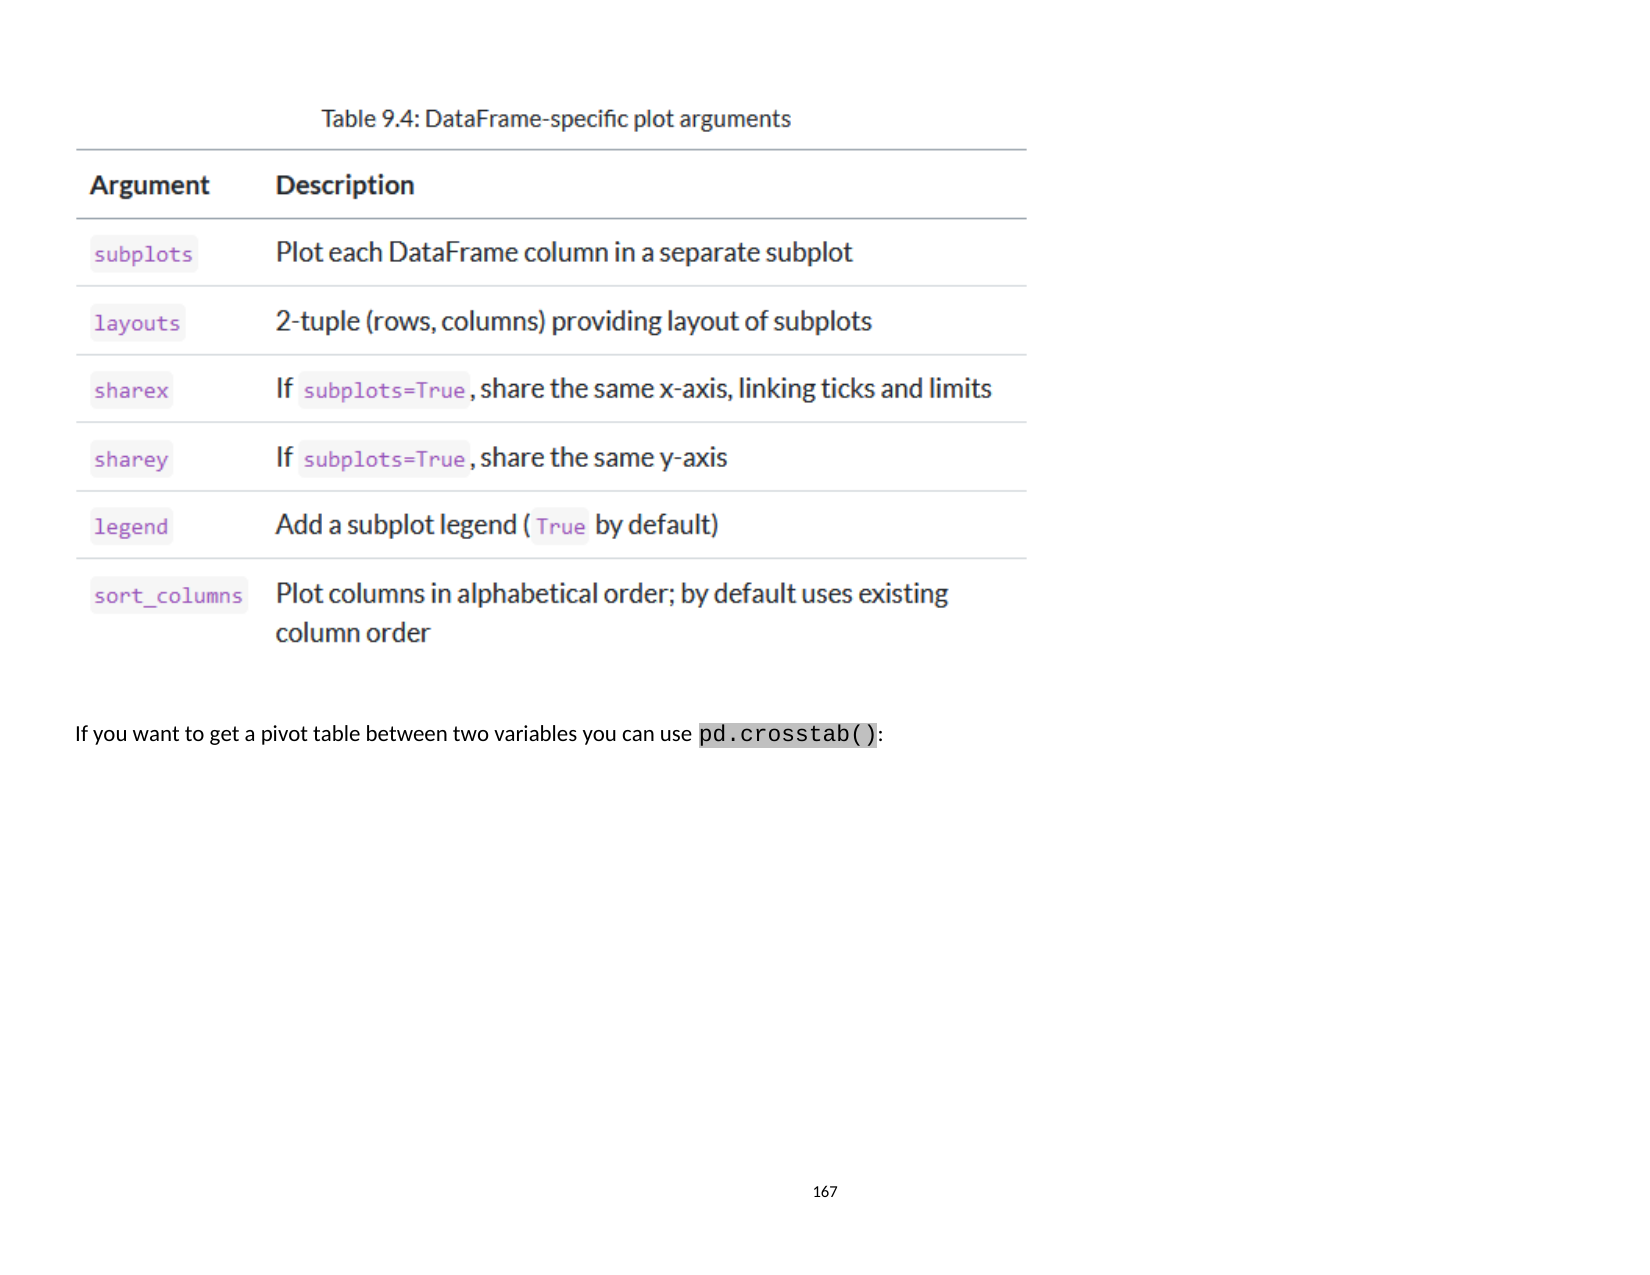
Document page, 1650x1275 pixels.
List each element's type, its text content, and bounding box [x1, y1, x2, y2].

text If you want to get a pivot table between two variables you can use pd.crosstab(): [75, 719, 1575, 748]
picture [75, 75, 1027, 658]
